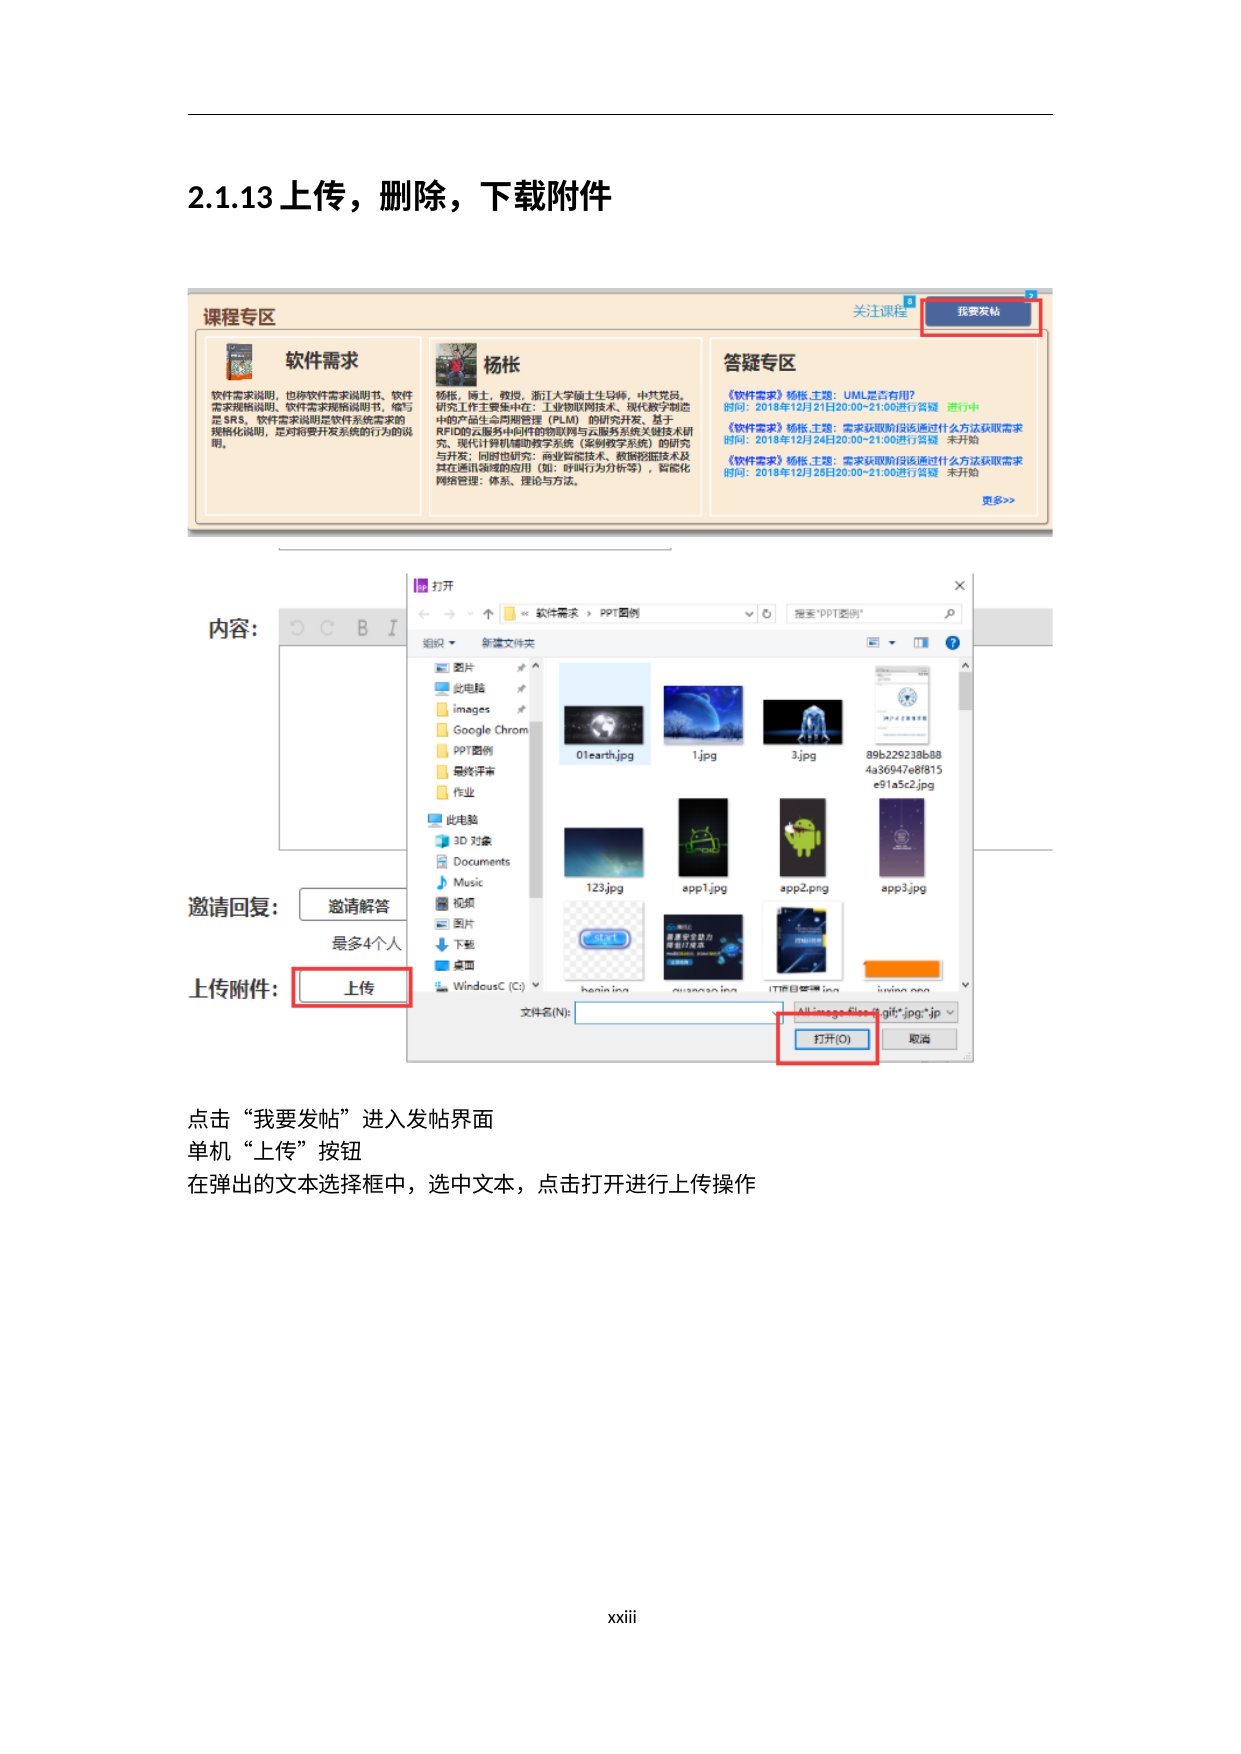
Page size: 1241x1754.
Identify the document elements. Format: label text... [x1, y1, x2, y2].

subtitle 2.1.13上传，删除，下载附件 [187, 162, 1053, 227]
text 点击“我要发帖”进入发帖界面 [187, 1101, 1053, 1134]
text 单机“上传”按钮 [187, 1134, 1053, 1166]
picture [187, 548, 1053, 1091]
text 在弹出的文本选择框中，选中文本，点击打开进行上传操作 [187, 1166, 1053, 1199]
picture [187, 288, 1053, 537]
